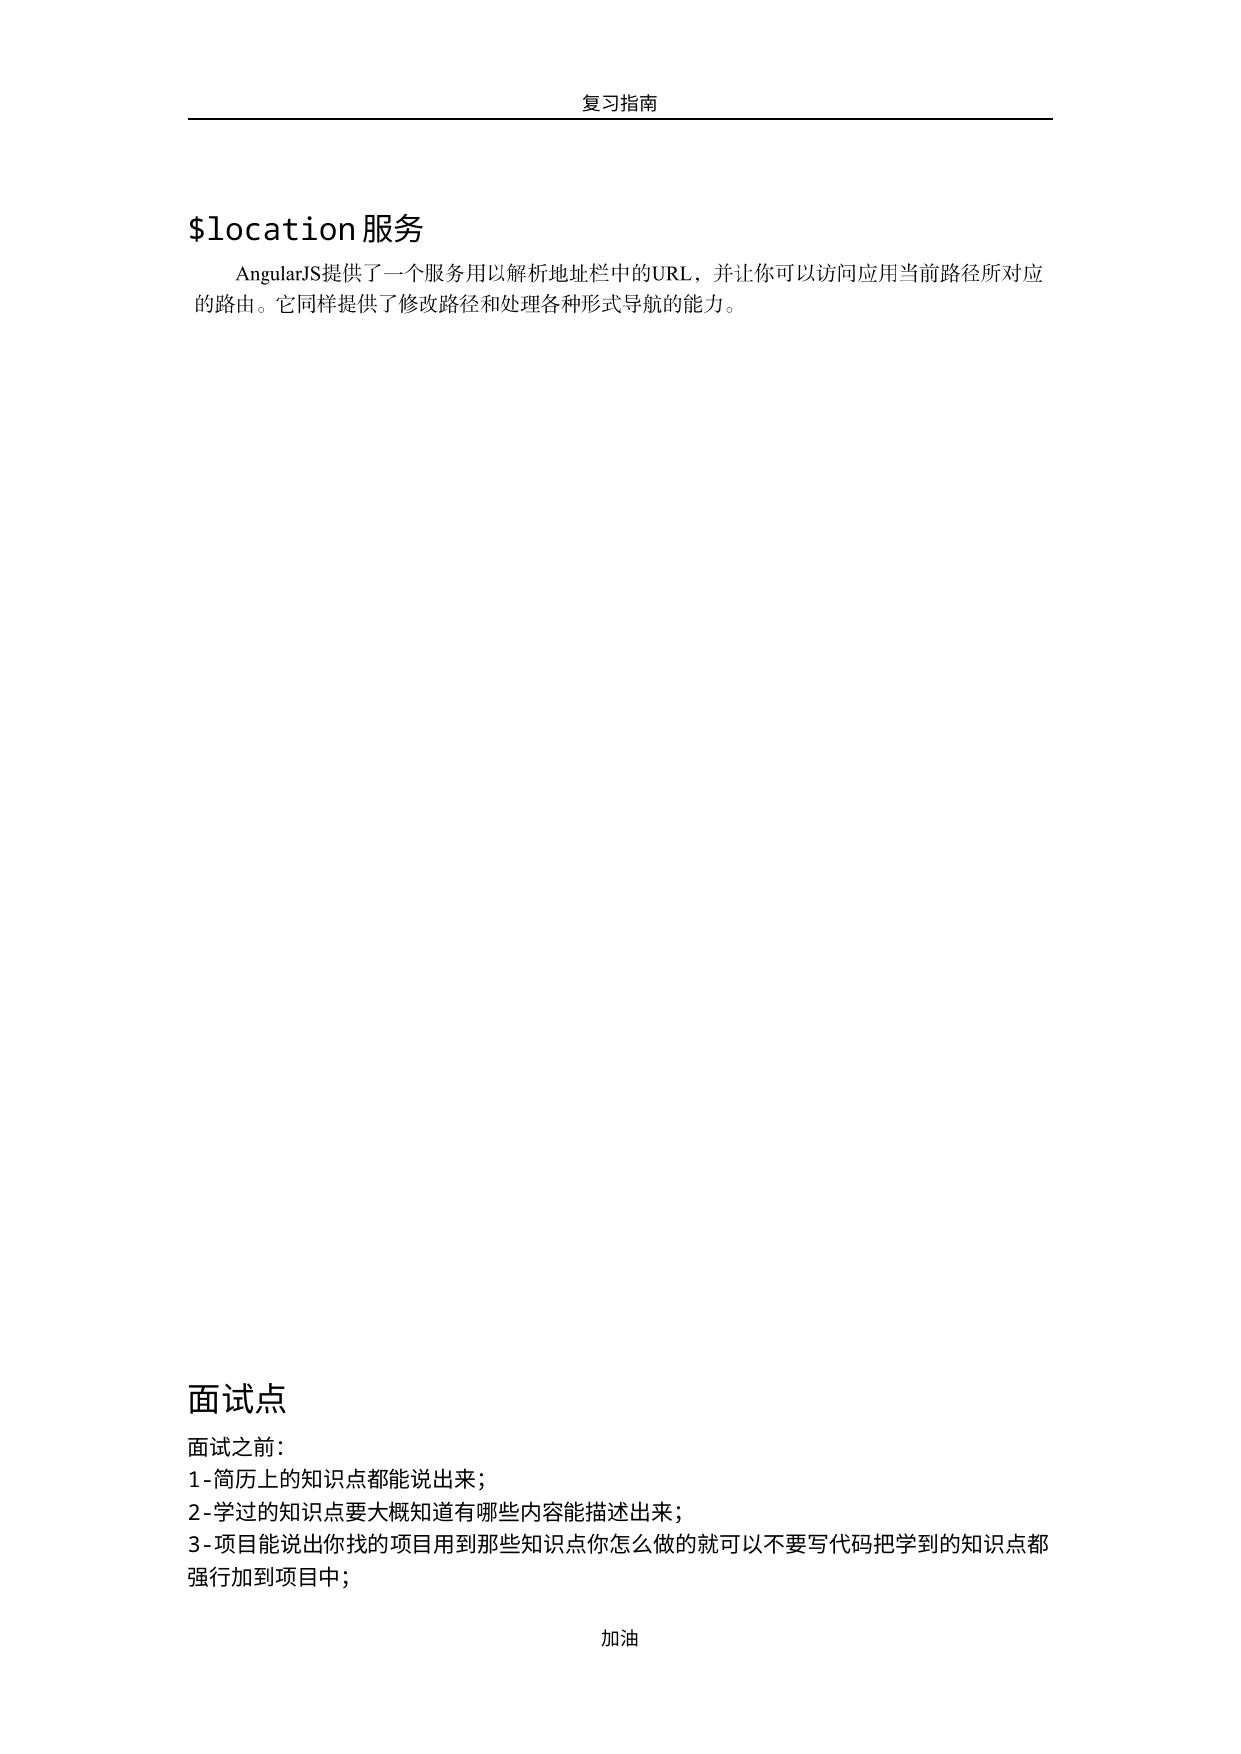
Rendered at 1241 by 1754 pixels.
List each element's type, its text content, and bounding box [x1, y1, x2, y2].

text $location服务 [187, 194, 1053, 259]
text 1-简历上的知识点都能说出来； [187, 1462, 1053, 1494]
text 面试点 [187, 1364, 1053, 1429]
picture [187, 259, 1053, 319]
text 3-项目能说出你找的项目用到那些知识点你怎么做的就可以不要写代码把学到的知识点都强行加到项目中； [187, 1527, 1053, 1592]
text 2-学过的知识点要大概知道有哪些内容能描述出来； [187, 1494, 1053, 1527]
text 面试之前： [187, 1429, 1053, 1462]
